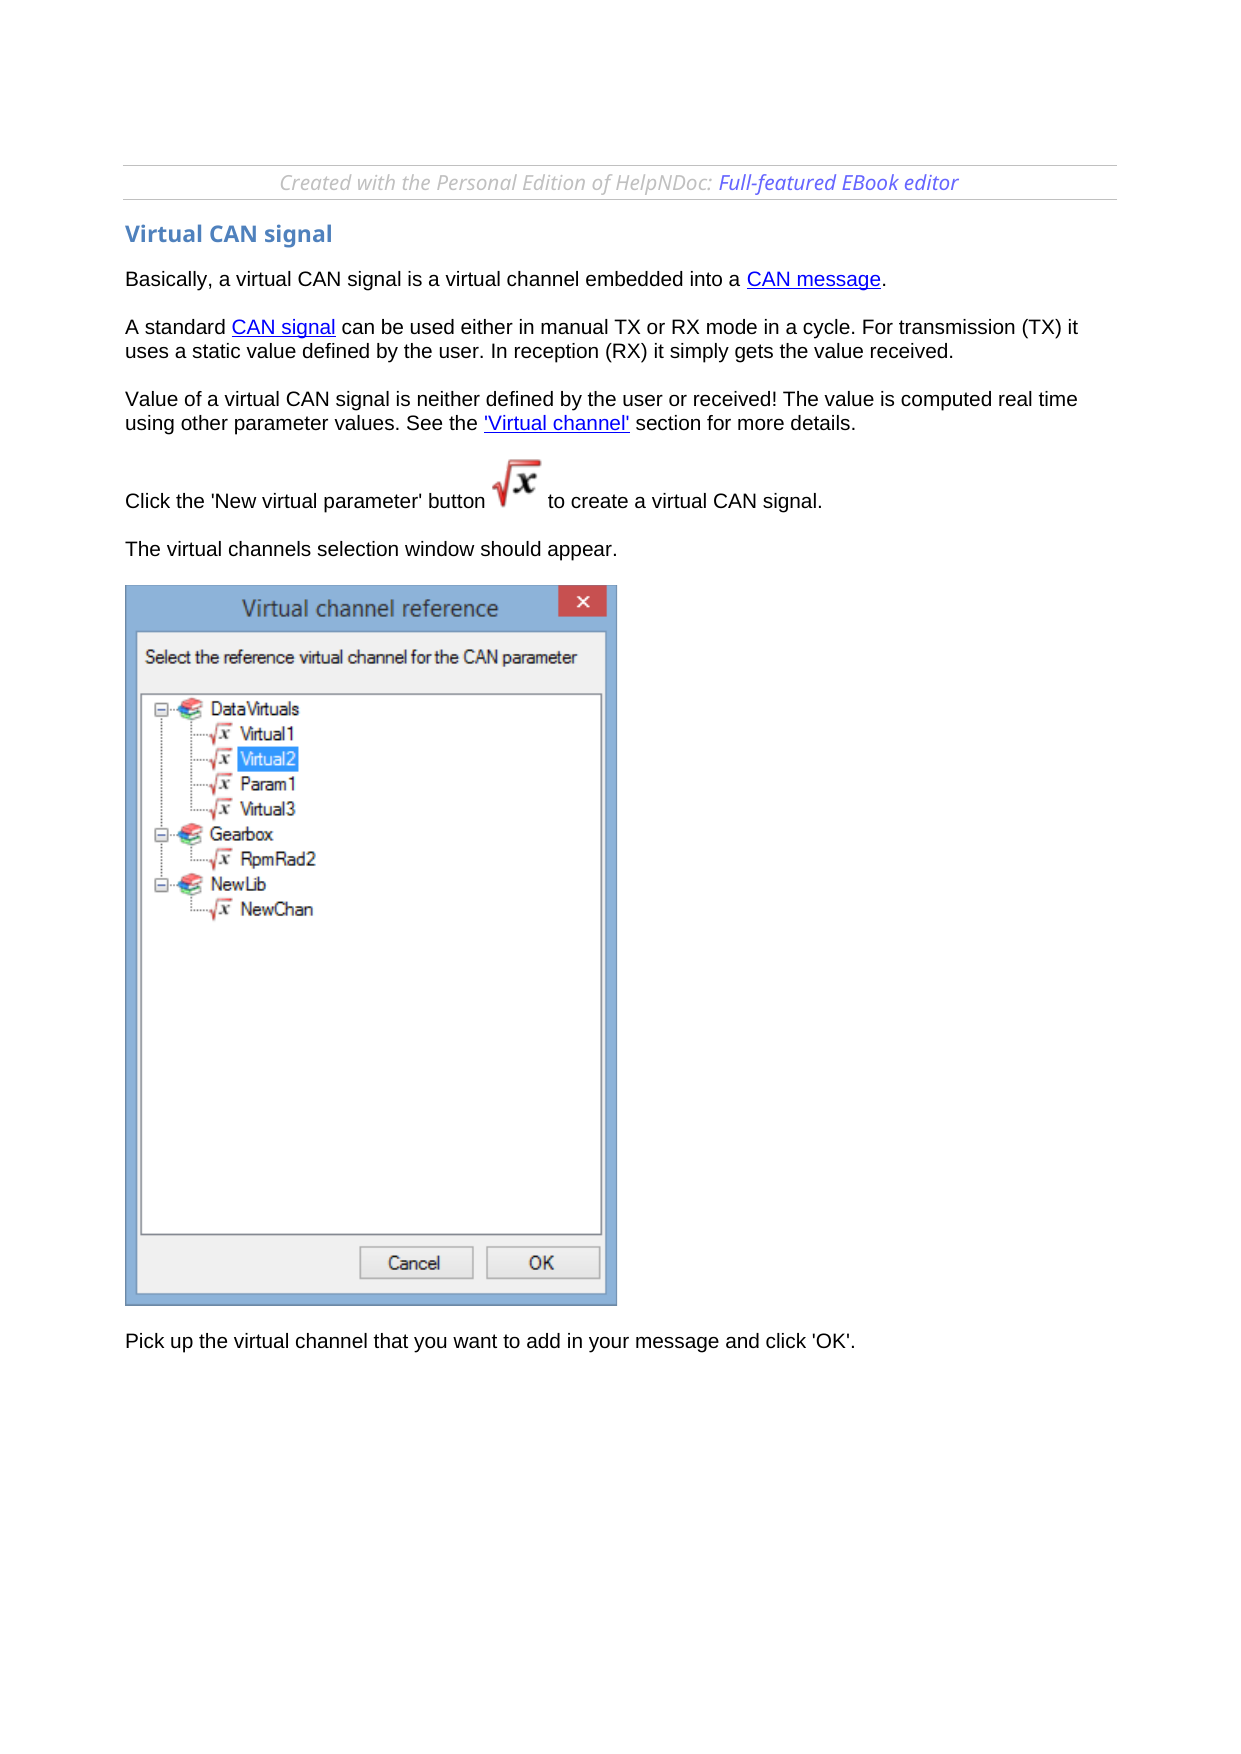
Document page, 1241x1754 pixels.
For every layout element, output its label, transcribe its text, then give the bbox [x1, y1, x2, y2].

picture [491, 458, 542, 509]
text The virtual channels selection window should appear. [125, 537, 1115, 561]
text A standard CAN signal can be used either in manual TX or RX mode in a cycle. For transmission (TX) it uses a static value defined by the user. In reception (RX) it simply gets the value received. [125, 315, 1115, 363]
text Click the 'New virtual parameter' button to create a virtual CAN signal. [125, 459, 1115, 513]
text Value of a virtual CAN signal is neither defined by the user or received! The value is computed real time using other parameter values. See the 'Virtual channel' section for more details. [125, 387, 1115, 435]
text Created with the Personal Edition of HelpNDoc: Full-featured EBook editor [123, 166, 1117, 199]
text Virtual CAN signal [123, 216, 1117, 251]
picture [125, 585, 618, 1306]
text Pick up the virtual channel that you want to add in your message and click 'OK'. [125, 1329, 1115, 1353]
text Basically, a virtual CAN signal is a virtual channel embedded into a CAN message. [125, 267, 1115, 291]
